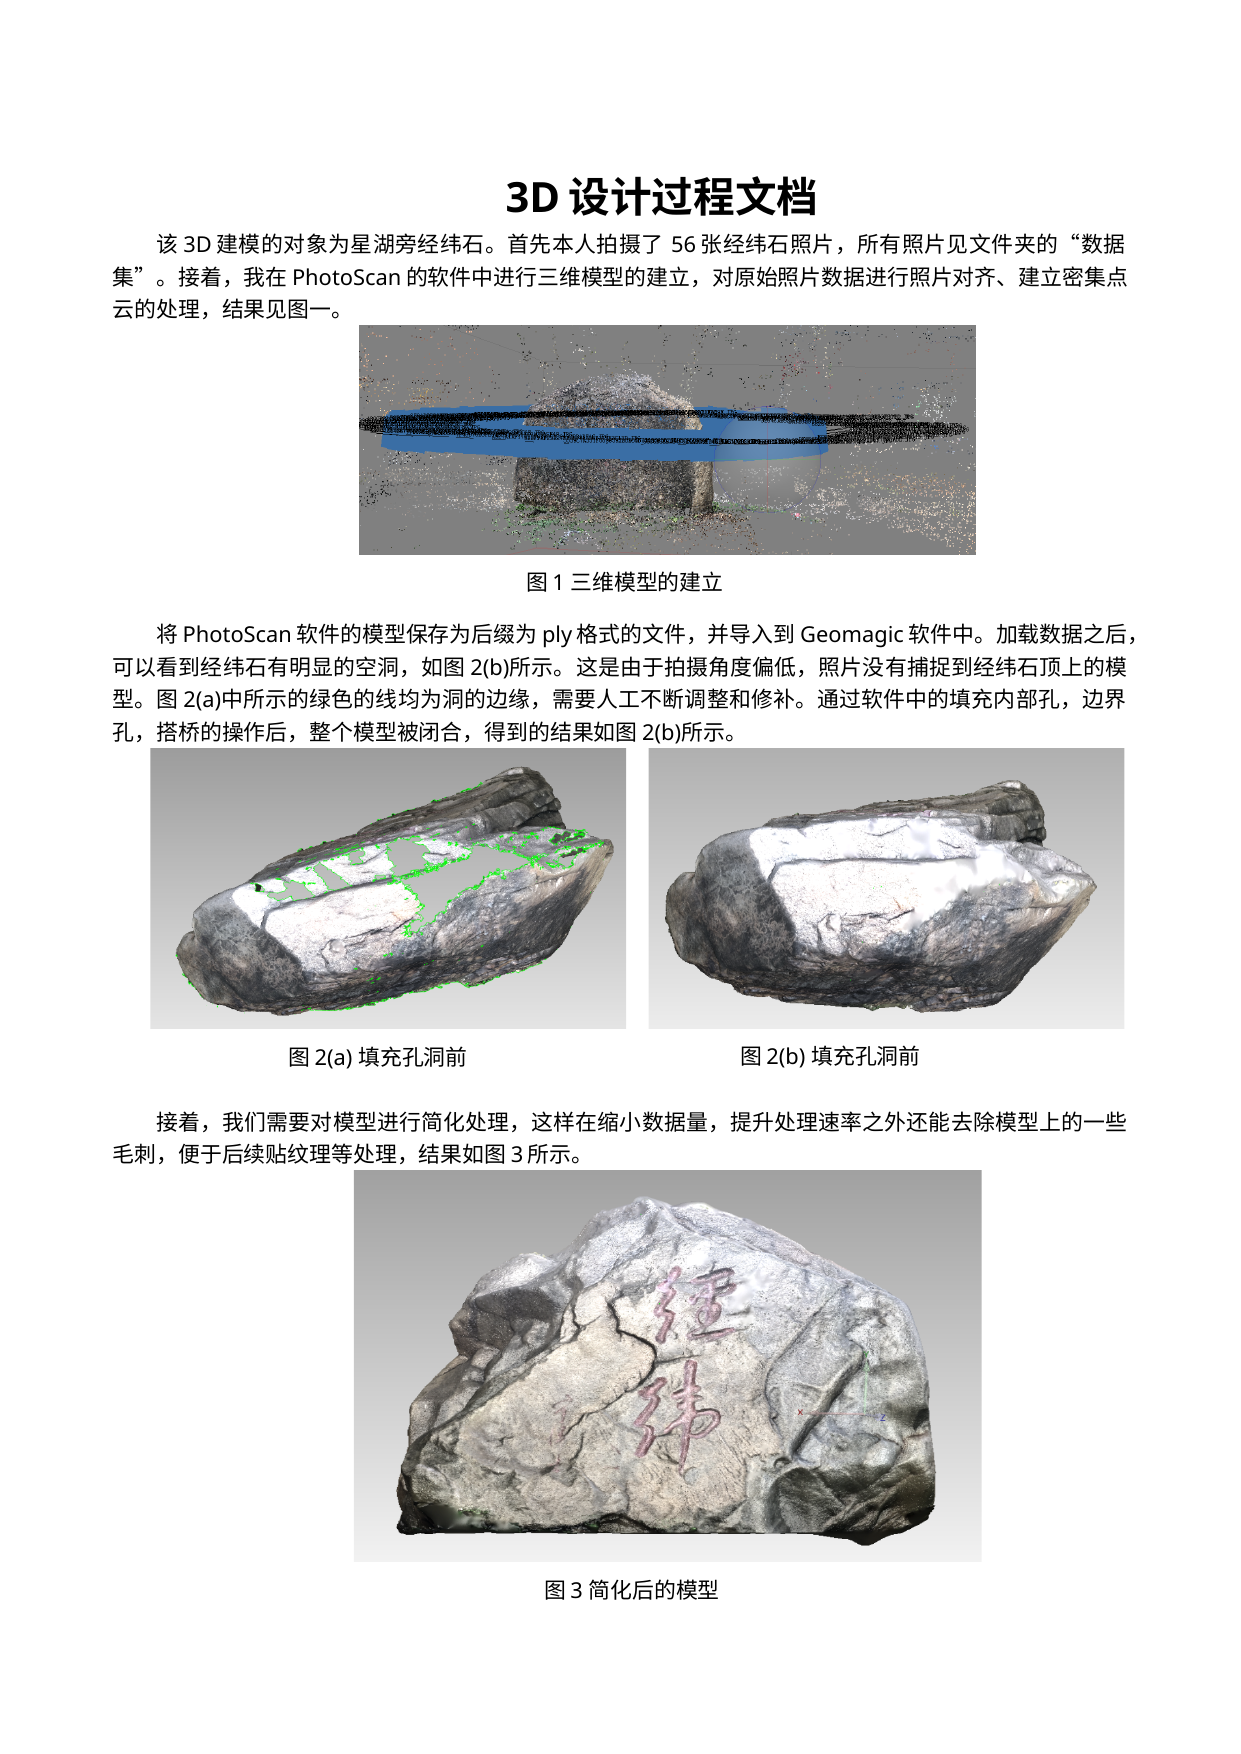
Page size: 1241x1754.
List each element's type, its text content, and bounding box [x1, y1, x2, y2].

picture [648, 748, 1125, 1029]
text 该3D建模的对象为星湖旁经纬石。首先本人拍摄了56张经纬石照片，所有照片见文件夹的“数据集”。接着，我在PhotoScan的软件中进行三维模型的建立，对原始照片数据进行照片对齐、建立密集点云的处理，结果见图一。 [112, 227, 1128, 324]
picture [359, 325, 976, 555]
picture [150, 748, 627, 1029]
subtitle 3D设计过程文档 [112, 162, 1128, 227]
picture [353, 1170, 982, 1562]
text 接着，我们需要对模型进行简化处理，这样在缩小数据量，提升处理速率之外还能去除模型上的一些毛刺，便于后续贴纹理等处理，结果如图3所示。 [112, 1104, 1128, 1169]
text 将PhotoScan软件的模型保存为后缀为ply格式的文件，并导入到Geomagic软件中。加载数据之后，可以看到经纬石有明显的空洞，如图2(b)所示。这是由于拍摄角度偏低，照片没有捕捉到经纬石顶上的模型。图2(a)中所示的绿色的线均为洞的边缘，需要人工不断调整和修补。通过软件中的填充内部孔，边界孔，搭桥的操作后，整个模型被闭合，得到的结果如图2(b)所示。 [112, 617, 1128, 747]
